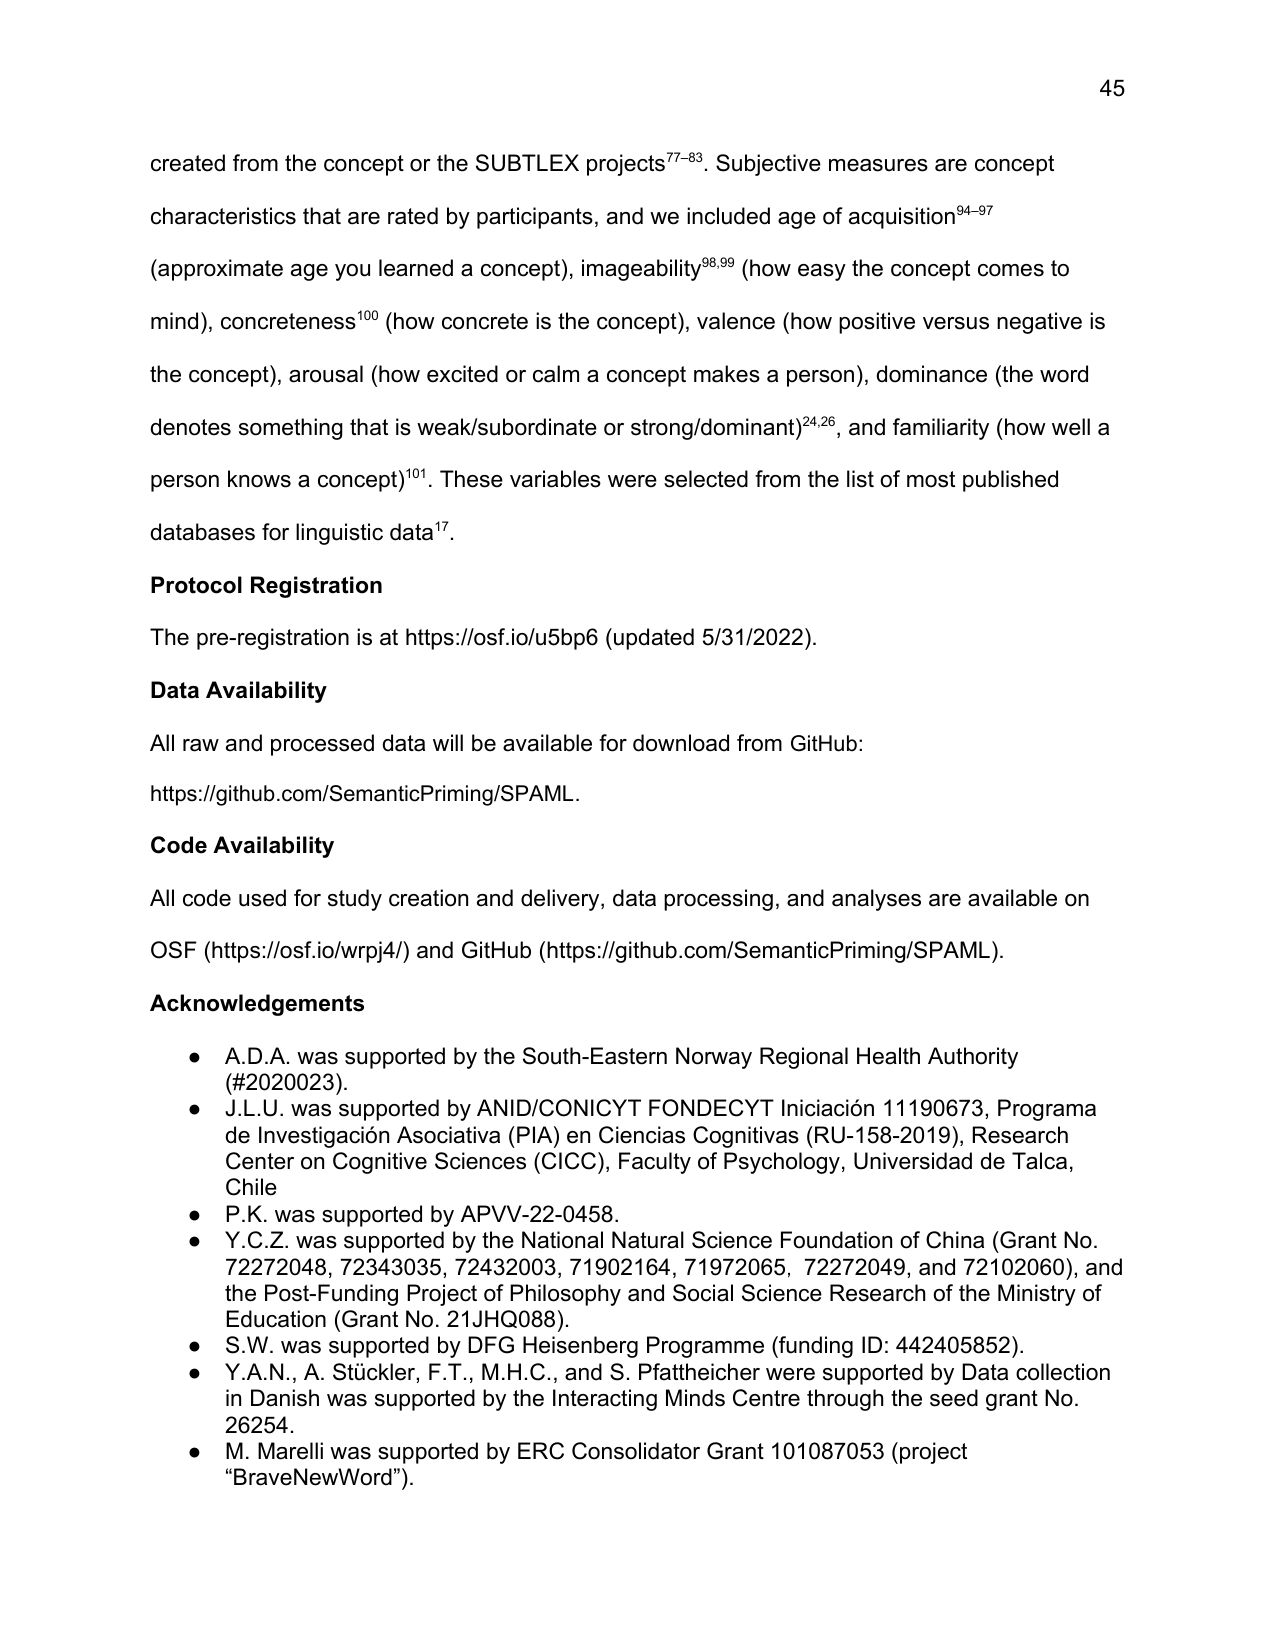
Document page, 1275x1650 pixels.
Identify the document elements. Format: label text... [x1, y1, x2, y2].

text Data Availability [150, 677, 1125, 703]
list P.K. was supported by APVV-22-0458. [187, 1201, 1125, 1227]
text Code Availability [150, 832, 1125, 858]
text Protocol Registration [150, 572, 1125, 598]
text All raw and processed data will be available for download from GitHub: https://github.com/SemanticPriming/SPAML. [150, 730, 1125, 807]
list A.D.A. was supported by the South-Eastern Norway Regional Health Authority (#2020023). [187, 1043, 1125, 1095]
list M. Marelli was supported by ERC Consolidator Grant 101087053 (project “BraveNewWord”). [187, 1438, 1125, 1491]
list J.L.U. was supported by ANID/CONICYT FONDECYT Iniciación 11190673, Programa de Investigación Asociativa (PIA) en Ciencias Cognitivas (RU-158-2019), Research Center on Cognitive Sciences (CICC), Faculty of Psychology, Universidad de Talca, Chile [187, 1095, 1125, 1201]
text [150, 150, 1125, 545]
text All code used for study creation and delivery, data processing, and analyses are available on OSF (https://osf.io/wrpj4/) and GitHub (https://github.com/SemanticPriming/SPAML). [150, 884, 1125, 963]
text The pre-registration is at https://osf.io/u5bp6 (updated 5/31/2022). [150, 624, 1125, 651]
text Acknowledgements [150, 990, 1125, 1016]
list Y.A.N., A. Stückler, F.T., M.H.C., and S. Pfattheicher were supported by Data collection in Danish was supported by the Interacting Minds Centre through the seed grant No. 26254. [187, 1359, 1125, 1438]
list Y.C.Z. was supported by the National Natural Science Foundation of China (Grant No. 72272048, 72343035, 72432003, 71902164, 71972065, 72272049, and 72102060), and the Post-Funding Project of Philosophy and Social Science Research of the Ministry of Education (Grant No. 21JHQ088). [187, 1227, 1125, 1332]
list S.W. was supported by DFG Heisenberg Programme (funding ID: 442405852). [187, 1332, 1125, 1359]
